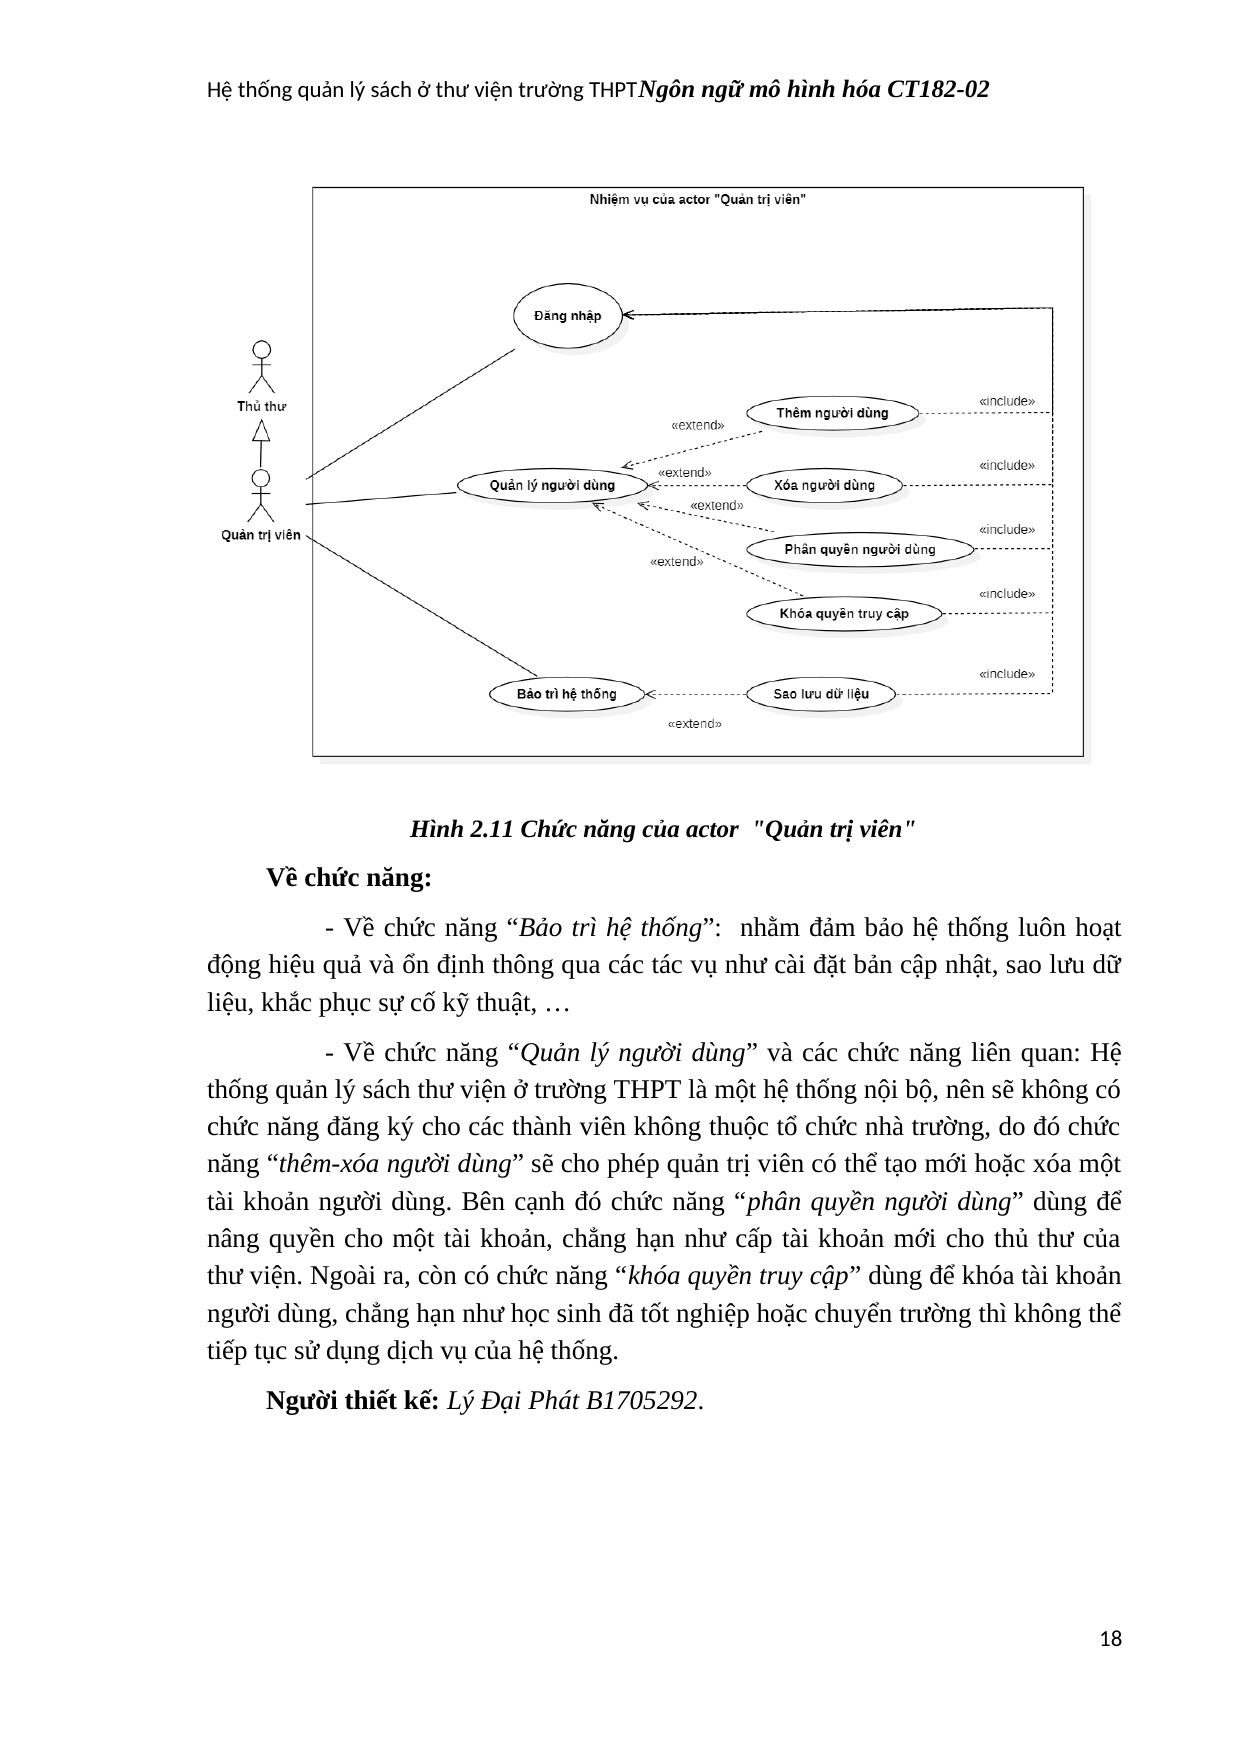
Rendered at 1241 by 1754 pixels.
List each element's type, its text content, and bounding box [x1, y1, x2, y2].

text - Về chức năng “Bảo trì hệ thống”: nhằm đảm bảo hệ thống luôn hoạt động hiệu quả và ổn định thông qua các tác vụ như cài đặt bản cập nhật, sao lưu dữ liệu, khắc phục sự cố kỹ thuật, … [207, 911, 1122, 1017]
text Về chức năng: [207, 862, 1122, 893]
picture [206, 177, 1123, 796]
text - Về chức năng “Quản lý người dùng” và các chức năng liên quan: Hệ thống quản lý sách thư viện ở trường THPT là một hệ thống nội bộ, nên sẽ không có chức năng đăng ký cho các thành viên không thuộc tổ chức nhà trường, do đó chức năng “thêm-xóa người dùng” sẽ cho phép quản trị viên có thể tạo mới hoặc xóa một tài khoản người dùng. Bên cạnh đó chức năng “phân quyền người dùng” dùng để nâng quyền cho một tài khoản, chẳng hạn như cấp tài khoản mới cho thủ thư của thư viện. Ngoài ra, còn có chức năng “khóa quyền truy cập” dùng để khóa tài khoản người dùng, chẳng hạn như học sinh đã tốt nghiệp hoặc chuyển trường thì không thể tiếp tục sử dụng dịch vụ của hệ thống. [207, 1036, 1122, 1365]
text Người thiết kế: Lý Đại Phát B1705292. [207, 1384, 1122, 1415]
